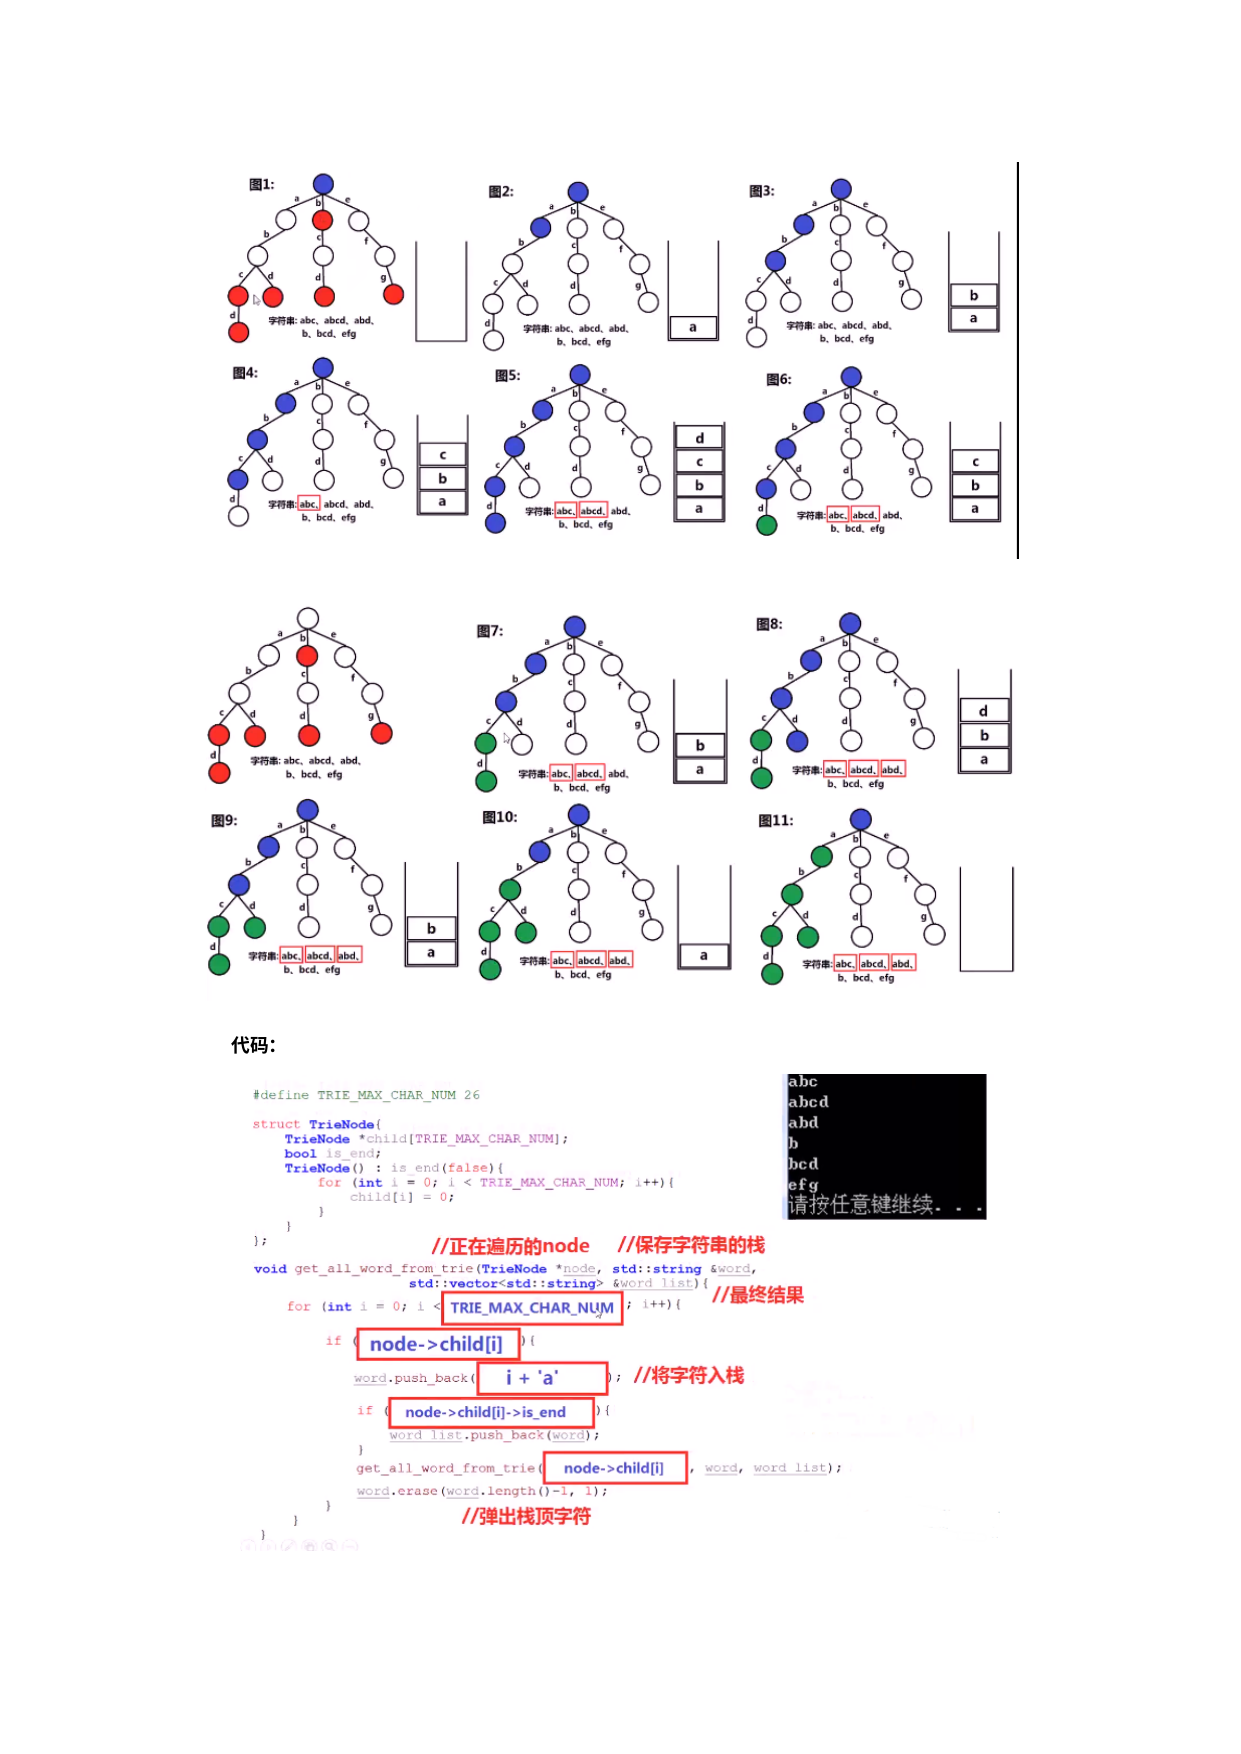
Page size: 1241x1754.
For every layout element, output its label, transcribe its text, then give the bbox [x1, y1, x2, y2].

picture [240, 1074, 1000, 1551]
text 代码： [187, 1028, 1053, 1061]
picture [221, 162, 1019, 559]
picture [204, 595, 1036, 1001]
